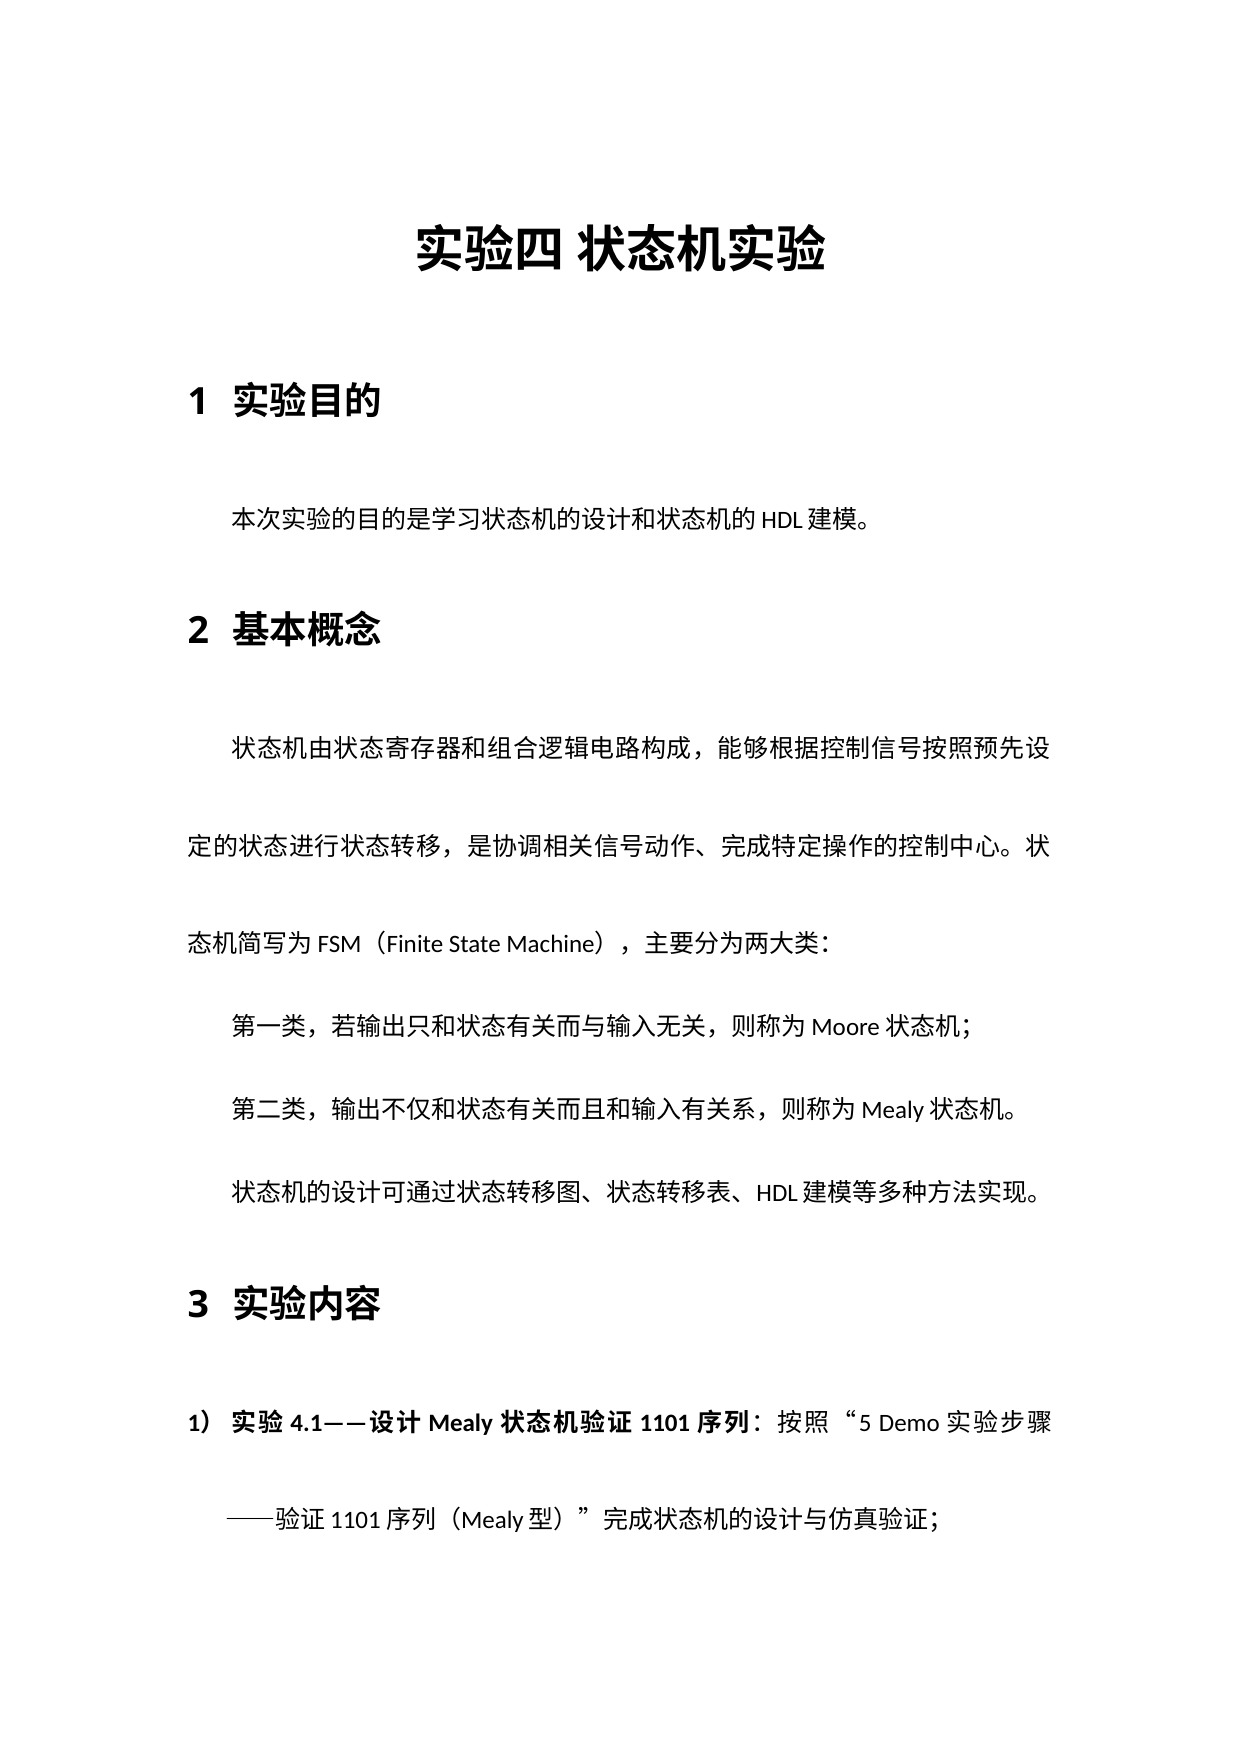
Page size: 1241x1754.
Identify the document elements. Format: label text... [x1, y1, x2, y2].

subtitle 实验内容 [187, 1269, 1053, 1334]
list 实验4.1——设计Mealy状态机验证1101序列：按照“5 Demo实验步骤——验证1101序列（Mealy型）”完成状态机的设计与仿真验证； [187, 1388, 1053, 1551]
text 第一类，若输出只和状态有关而与输入无关，则称为Moore状态机； [187, 992, 1053, 1057]
text 第二类，输出不仅和状态有关而且和输入有关系，则称为Mealy状态机。 [187, 1075, 1053, 1140]
subtitle 基本概念 [187, 595, 1053, 660]
subtitle 实验四 状态机实验 [187, 197, 1053, 295]
text 状态机的设计可通过状态转移图、状态转移表、HDL建模等多种方法实现。 [187, 1158, 1053, 1223]
subtitle 实验目的 [187, 365, 1053, 430]
text 状态机由状态寄存器和组合逻辑电路构成，能够根据控制信号按照预先设定的状态进行状态转移，是协调相关信号动作、完成特定操作的控制中心。状态机简写为FSM（Finite State Machine），主要分为两大类： [187, 714, 1053, 974]
text 本次实验的目的是学习状态机的设计和状态机的HDL建模。 [187, 485, 1053, 550]
